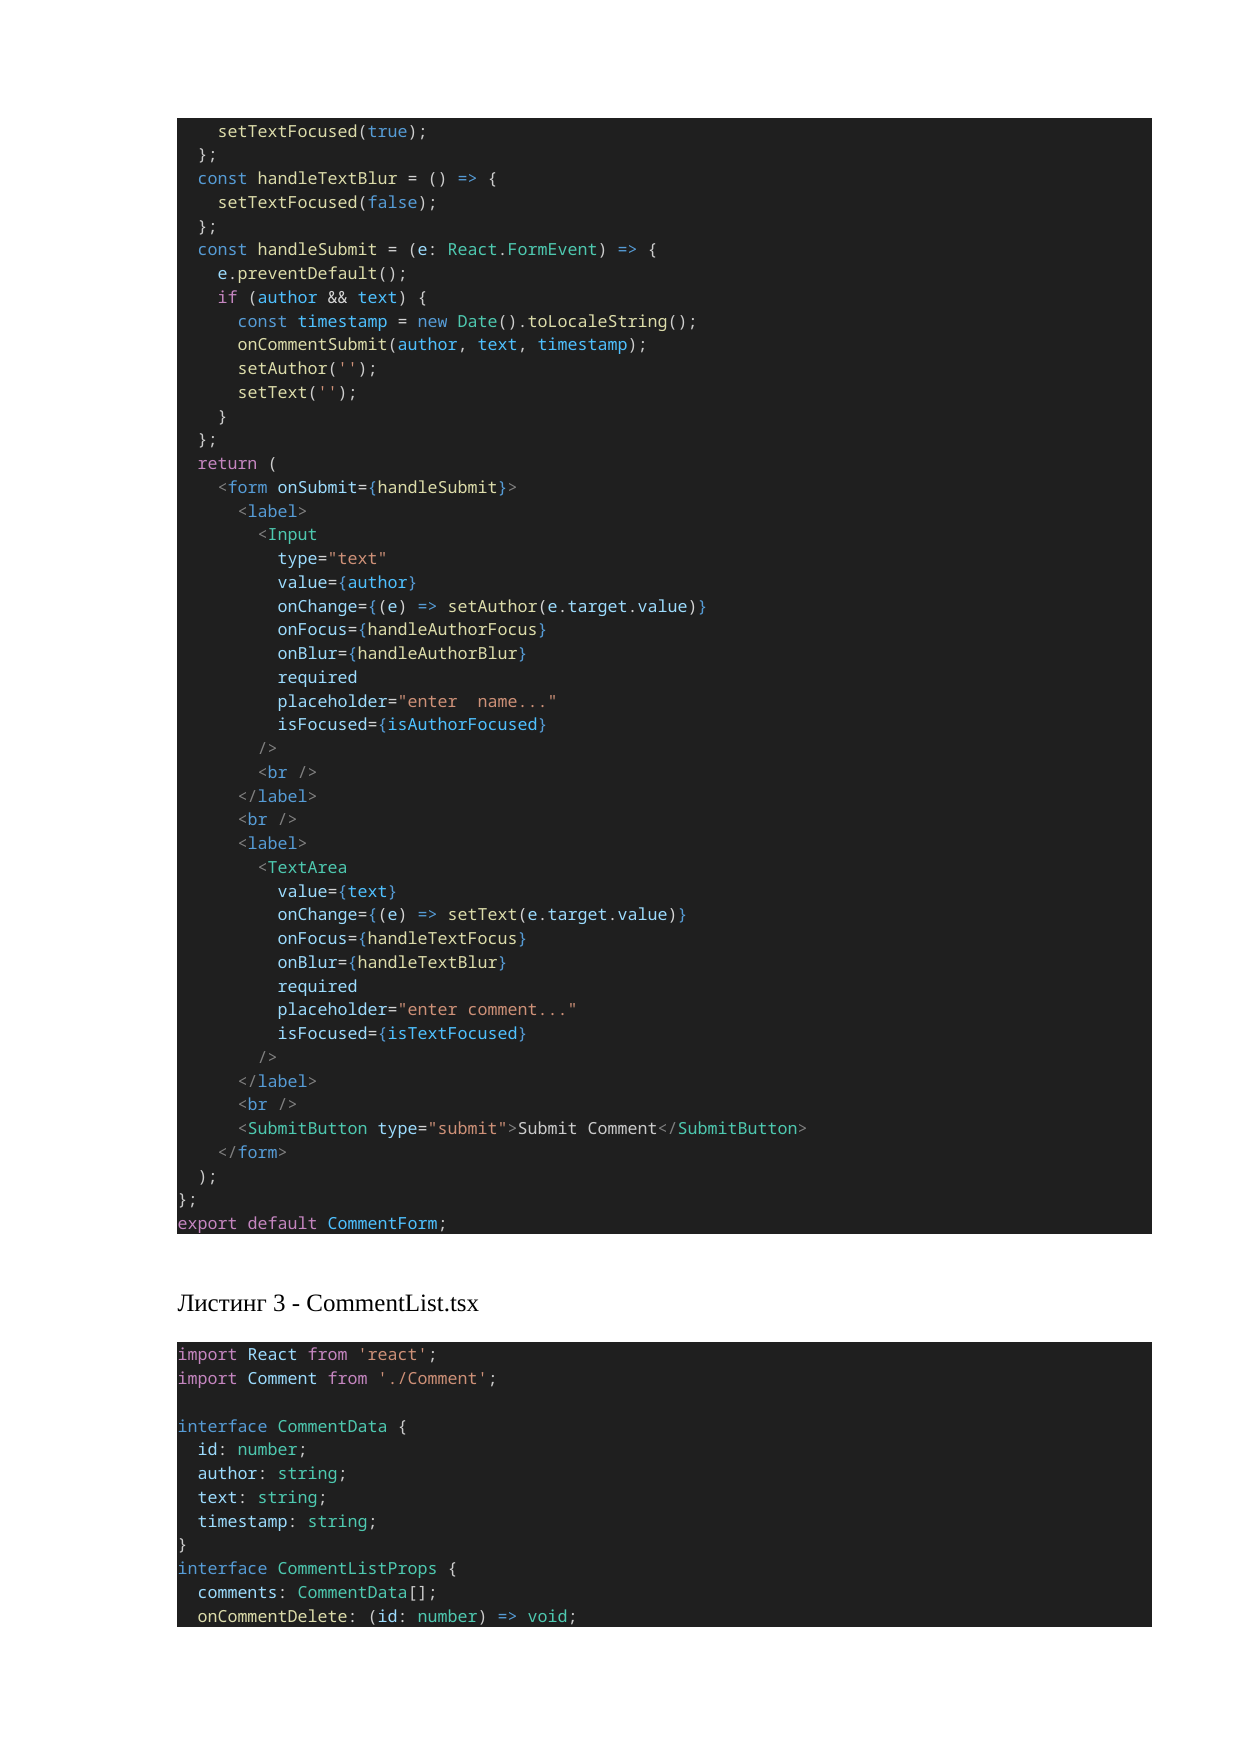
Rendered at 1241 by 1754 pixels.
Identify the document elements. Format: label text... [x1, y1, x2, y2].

text Листинг 3 - CommentList.tsx [177, 1288, 1152, 1317]
text value={author} [177, 569, 1152, 593]
text interface CommentData { [177, 1413, 1152, 1437]
text </label> [177, 783, 1152, 807]
text type="text" [177, 546, 1152, 569]
text <TextArea [177, 854, 1152, 878]
text import React from 'react'; [177, 1342, 1152, 1366]
text onBlur={handleTextBlur} [177, 949, 1152, 973]
text author: string; [177, 1461, 1152, 1484]
text placeholder="enter comment..." [177, 997, 1152, 1021]
text <form onSubmit={handleSubmit}> [177, 474, 1152, 498]
text <SubmitButton type="submit">Submit Comment</SubmitButton> [177, 1116, 1152, 1139]
text }; [177, 427, 1152, 451]
text setTextFocused(false); [177, 189, 1152, 213]
text const timestamp = new Date().toLocaleString(); [177, 308, 1152, 332]
text isFocused={isAuthorFocused} [177, 712, 1152, 736]
text onBlur={handleAuthorBlur} [177, 641, 1152, 664]
text value={text} [177, 878, 1152, 902]
text setText(''); [177, 379, 1152, 403]
text const handleSubmit = (e: React.FormEvent) => { [177, 237, 1152, 261]
text <Input [177, 522, 1152, 546]
text }; [177, 1187, 1152, 1211]
text }; [177, 213, 1152, 237]
text <label> [177, 831, 1152, 854]
text interface CommentListProps { [177, 1556, 1152, 1579]
text if (author && text) { [177, 284, 1152, 308]
text ); [177, 1163, 1152, 1187]
text /> [177, 736, 1152, 759]
text onFocus={handleAuthorFocus} [177, 617, 1152, 641]
text <br /> [177, 807, 1152, 831]
text } [177, 403, 1152, 427]
text </form> [177, 1139, 1152, 1163]
text e.preventDefault(); [177, 261, 1152, 284]
text timestamp: string; [177, 1508, 1152, 1532]
text onChange={(e) => setText(e.target.value)} [177, 902, 1152, 926]
text id: number; [177, 1437, 1152, 1461]
text return ( [177, 451, 1152, 474]
text <label> [177, 498, 1152, 522]
text onCommentDelete: (id: number) => void; [177, 1603, 1152, 1627]
text </label> [177, 1068, 1152, 1092]
text required [177, 664, 1152, 688]
text isFocused={isTextFocused} [177, 1021, 1152, 1044]
text /> [177, 1044, 1152, 1068]
text export default CommentForm; [177, 1211, 1152, 1234]
text <br /> [177, 1092, 1152, 1116]
text placeholder="enter name..." [177, 688, 1152, 712]
text <br /> [177, 759, 1152, 783]
text } [177, 1532, 1152, 1556]
text comments: CommentData[]; [177, 1579, 1152, 1603]
text setTextFocused(true); [177, 118, 1152, 142]
text const handleTextBlur = () => { [177, 166, 1152, 189]
text required [177, 973, 1152, 997]
text }; [177, 142, 1152, 166]
text text: string; [177, 1484, 1152, 1508]
text onFocus={handleTextFocus} [177, 926, 1152, 949]
text onChange={(e) => setAuthor(e.target.value)} [177, 593, 1152, 617]
text onCommentSubmit(author, text, timestamp); [177, 332, 1152, 356]
text setAuthor(''); [177, 356, 1152, 379]
text import Comment from './Comment'; [177, 1366, 1152, 1389]
